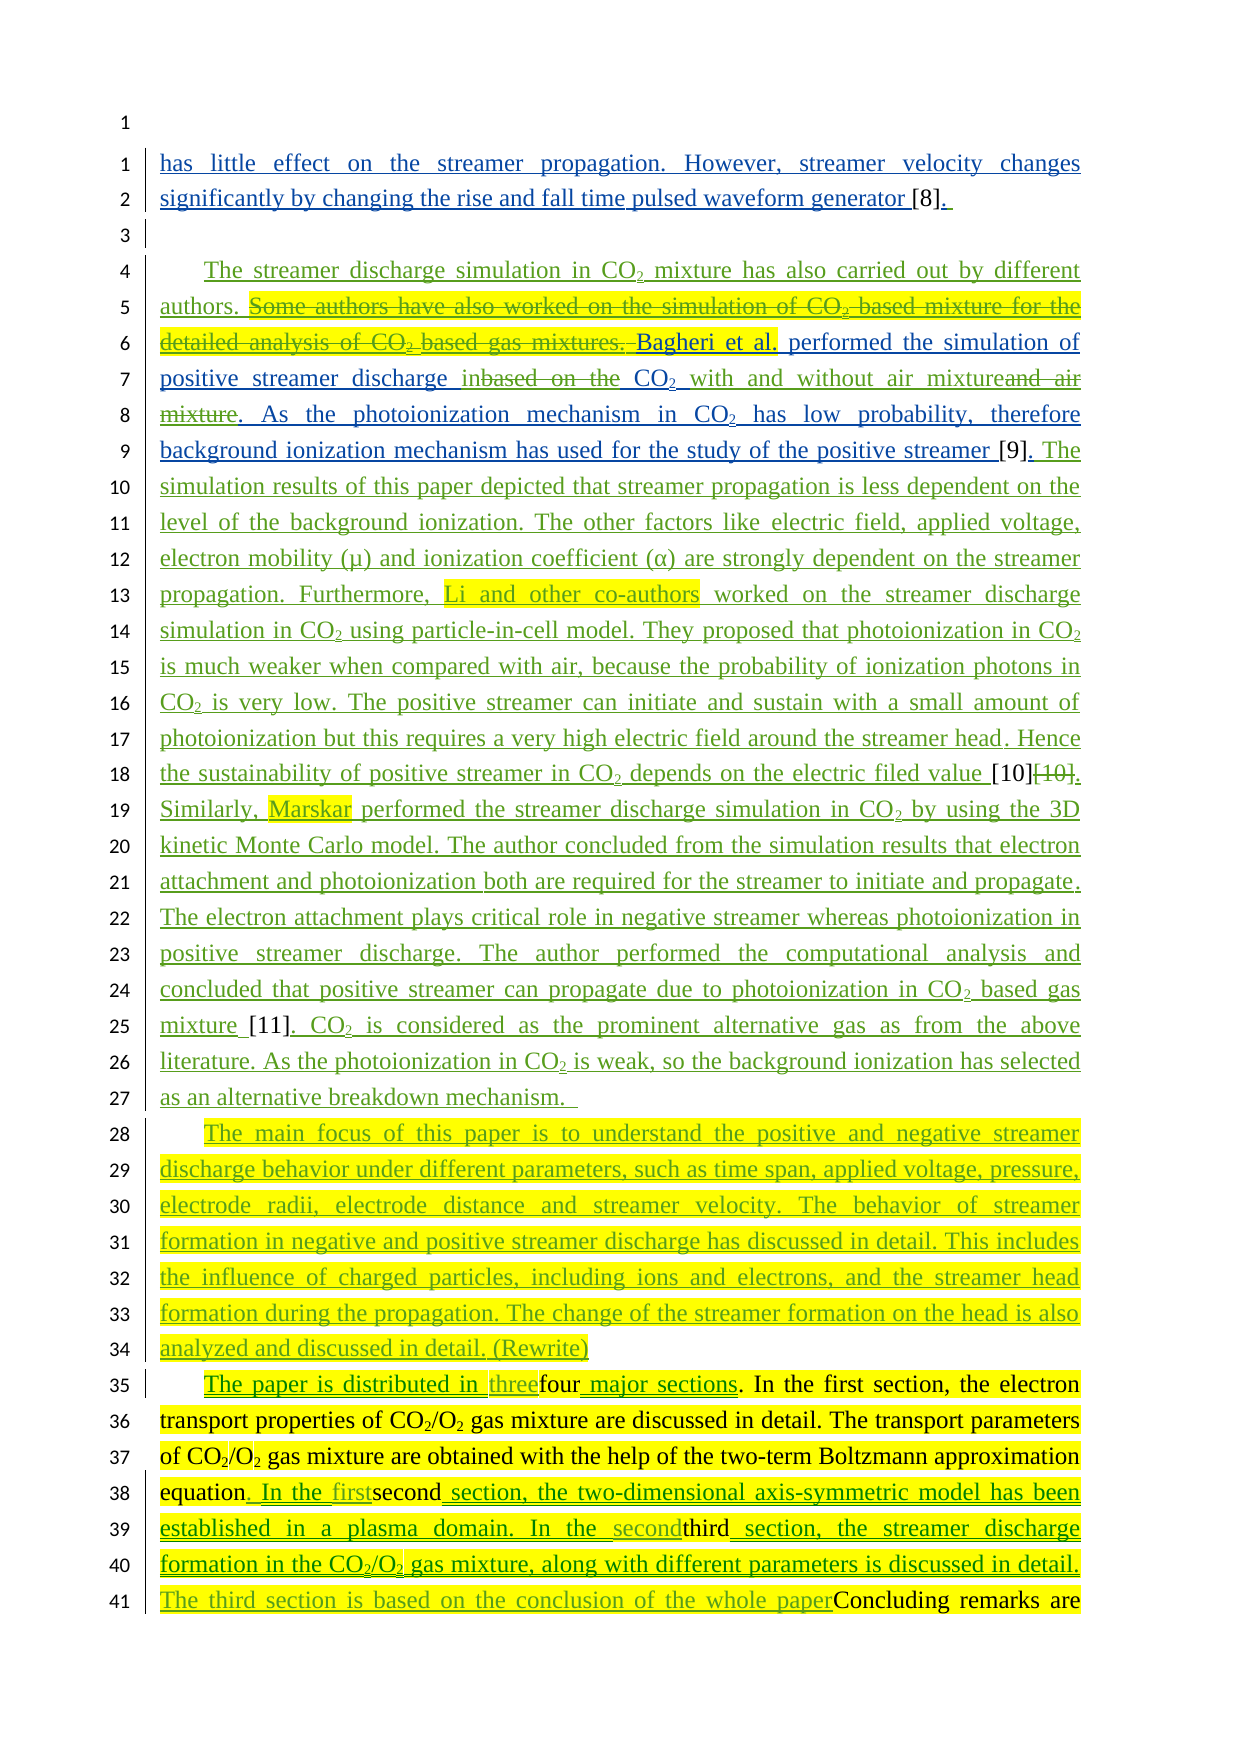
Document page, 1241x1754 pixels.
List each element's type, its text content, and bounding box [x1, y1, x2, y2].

text [9][10][11] [159, 569, 1081, 604]
text [6][7][8] [159, 148, 1081, 173]
text [9][10][11] [159, 856, 1081, 891]
text [9][10][11] [159, 605, 1081, 676]
text [9][10][11] [159, 892, 1081, 927]
text [9][10][11] [159, 964, 1081, 1111]
text [9][10][11] [159, 749, 1081, 855]
text [9][10][11] [159, 533, 1081, 568]
text [9][10][11] [159, 497, 1081, 532]
text [9][10][11] [159, 677, 1081, 748]
text [9][10][11] [159, 317, 1081, 496]
text [9][10][11] [159, 928, 1081, 963]
text [6][7][8] [159, 174, 1081, 212]
text [9][10][11] [159, 255, 1081, 316]
